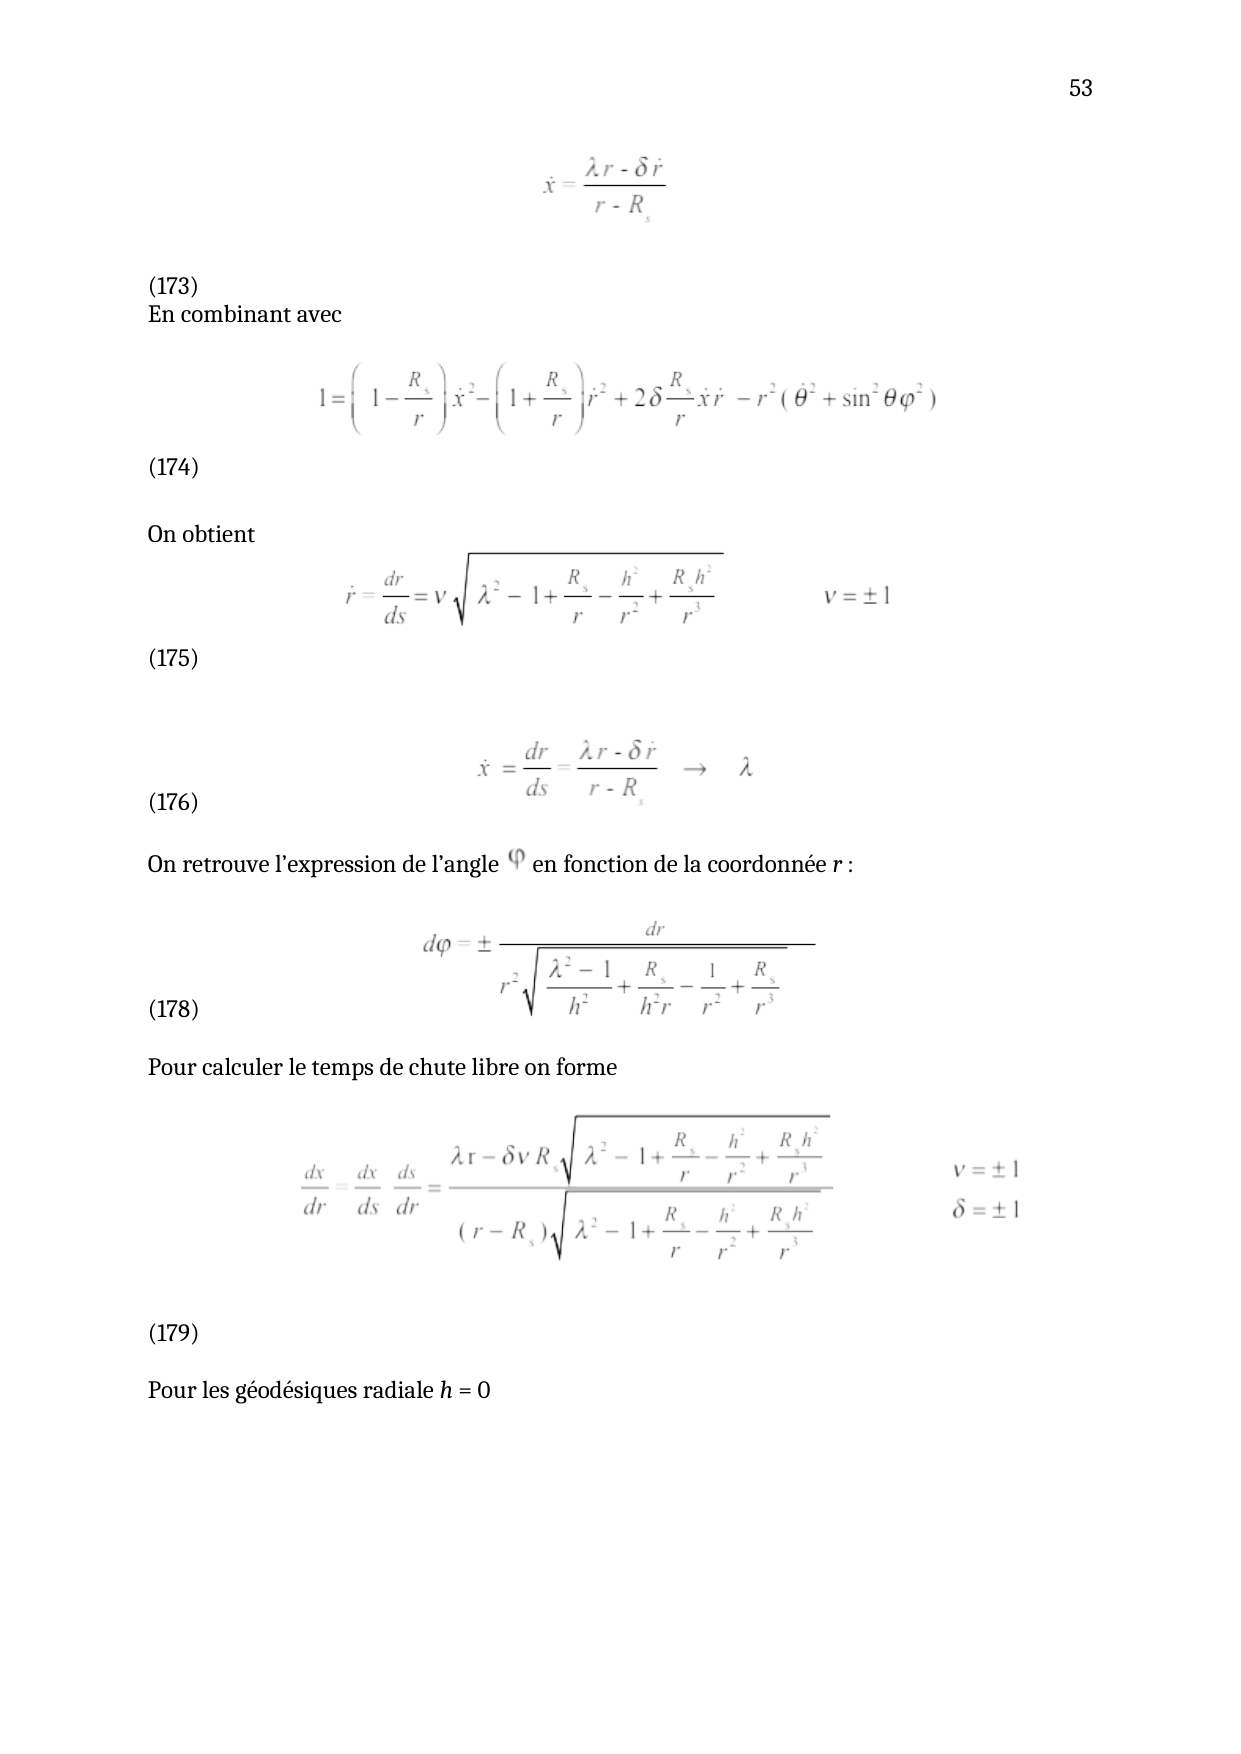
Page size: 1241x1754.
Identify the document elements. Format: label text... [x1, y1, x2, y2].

list (178) [148, 908, 1093, 1024]
list (179) [148, 1110, 1093, 1348]
list (173) [148, 148, 1093, 300]
list (174) [148, 358, 1093, 482]
list (175) [148, 549, 1093, 673]
list Pour les géodésiques radiale h = 0 [148, 1376, 1093, 1405]
list On obtient [148, 482, 1093, 549]
list (176) [148, 731, 1093, 816]
list Pour calculer le temps de chute libre on forme [148, 1053, 1093, 1082]
list En combinant avec [148, 300, 1093, 329]
list On retrouve l’expression de l’angle en fonction de la coordonnée r : [148, 845, 1093, 879]
